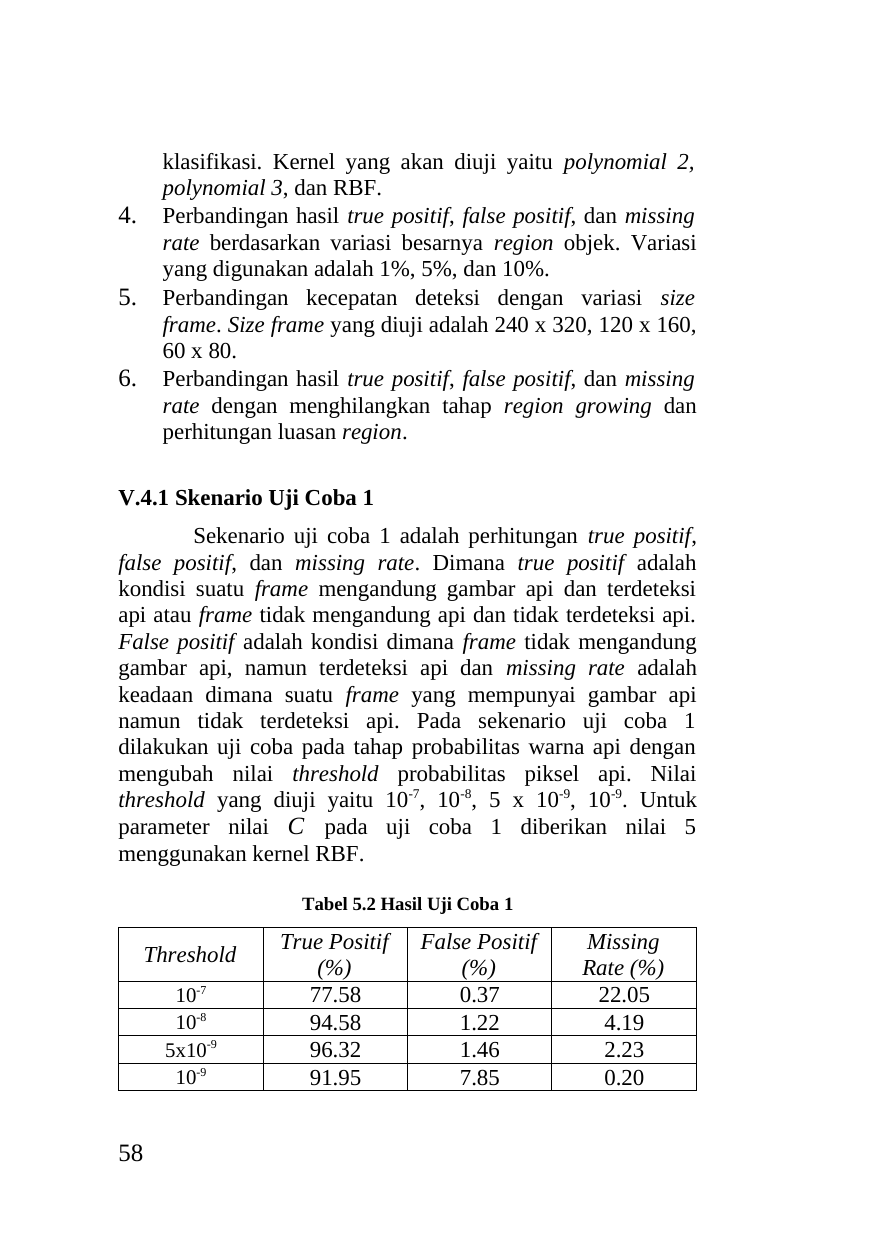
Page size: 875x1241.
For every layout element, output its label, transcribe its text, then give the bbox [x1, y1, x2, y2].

table_cell 91.95 [264, 1064, 407, 1090]
table_cell 4.19 [552, 1009, 696, 1035]
list Perbandingan kecepatan deteksi dengan variasi size frame. Size frame yang diuji adalah 240 x 320, 120 x 160, 60 x 80. [118, 282, 697, 363]
list Perbandingan hasil true positif, false positif, dan missing rate dengan menghilangkan tahap region growing dan perhitungan luasan region. [118, 363, 697, 445]
subtitle Skenario Uji Coba 1 [118, 484, 697, 510]
table_cell 94.58 [264, 1009, 407, 1035]
table_header True Positif (%) [264, 928, 407, 981]
table_cell 0.37 [408, 982, 551, 1008]
table_cell 10-9 [119, 1064, 263, 1090]
table_cell 22.05 [552, 982, 696, 1008]
table_header False Positif (%) [408, 928, 551, 981]
list Perbandingan hasil true positif, false positif, dan missing rate berdasarkan variasi besarnya region objek. Variasi yang digunakan adalah 1%, 5%, dan 10%. [118, 200, 697, 282]
table_header Threshold [119, 928, 263, 981]
table_cell 96.32 [264, 1036, 407, 1063]
table_cell 0.20 [552, 1064, 696, 1090]
table_cell 1.46 [408, 1036, 551, 1063]
table_cell 1.22 [408, 1009, 551, 1035]
table_cell 5x10-9 [119, 1036, 263, 1063]
table_cell 7.85 [408, 1064, 551, 1090]
table_header Missing Rate (%) [552, 928, 696, 981]
table_cell 2.23 [552, 1036, 696, 1063]
table_cell 77.58 [264, 982, 407, 1008]
table_cell 10-7 [119, 982, 263, 1008]
table_cell 10-8 [119, 1009, 263, 1035]
text Sekenario uji coba 1 adalah perhitungan true positif, false positif, dan missing rate. Dimana true positif adalah kondisi suatu frame mengandung gambar api dan terdeteksi api atau frame tidak mengandung api dan tidak terdeteksi api. False positif adalah kondisi dimana frame tidak mengandung gambar api, namun terdeteksi api dan missing rate adalah keadaan dimana suatu frame yang mempunyai gambar api namun tidak terdeteksi api. Pada sekenario uji coba 1 dilakukan uji coba pada tahap probabilitas warna api dengan mengubah nilai threshold probabilitas piksel api. Nilai threshold yang diuji yaitu 10-7, 10-8, 5 x 10-9, 10-9. Untuk parameter nilai pada uji coba 1 diberikan nilai 5 menggunakan kernel RBF. [118, 522, 697, 866]
